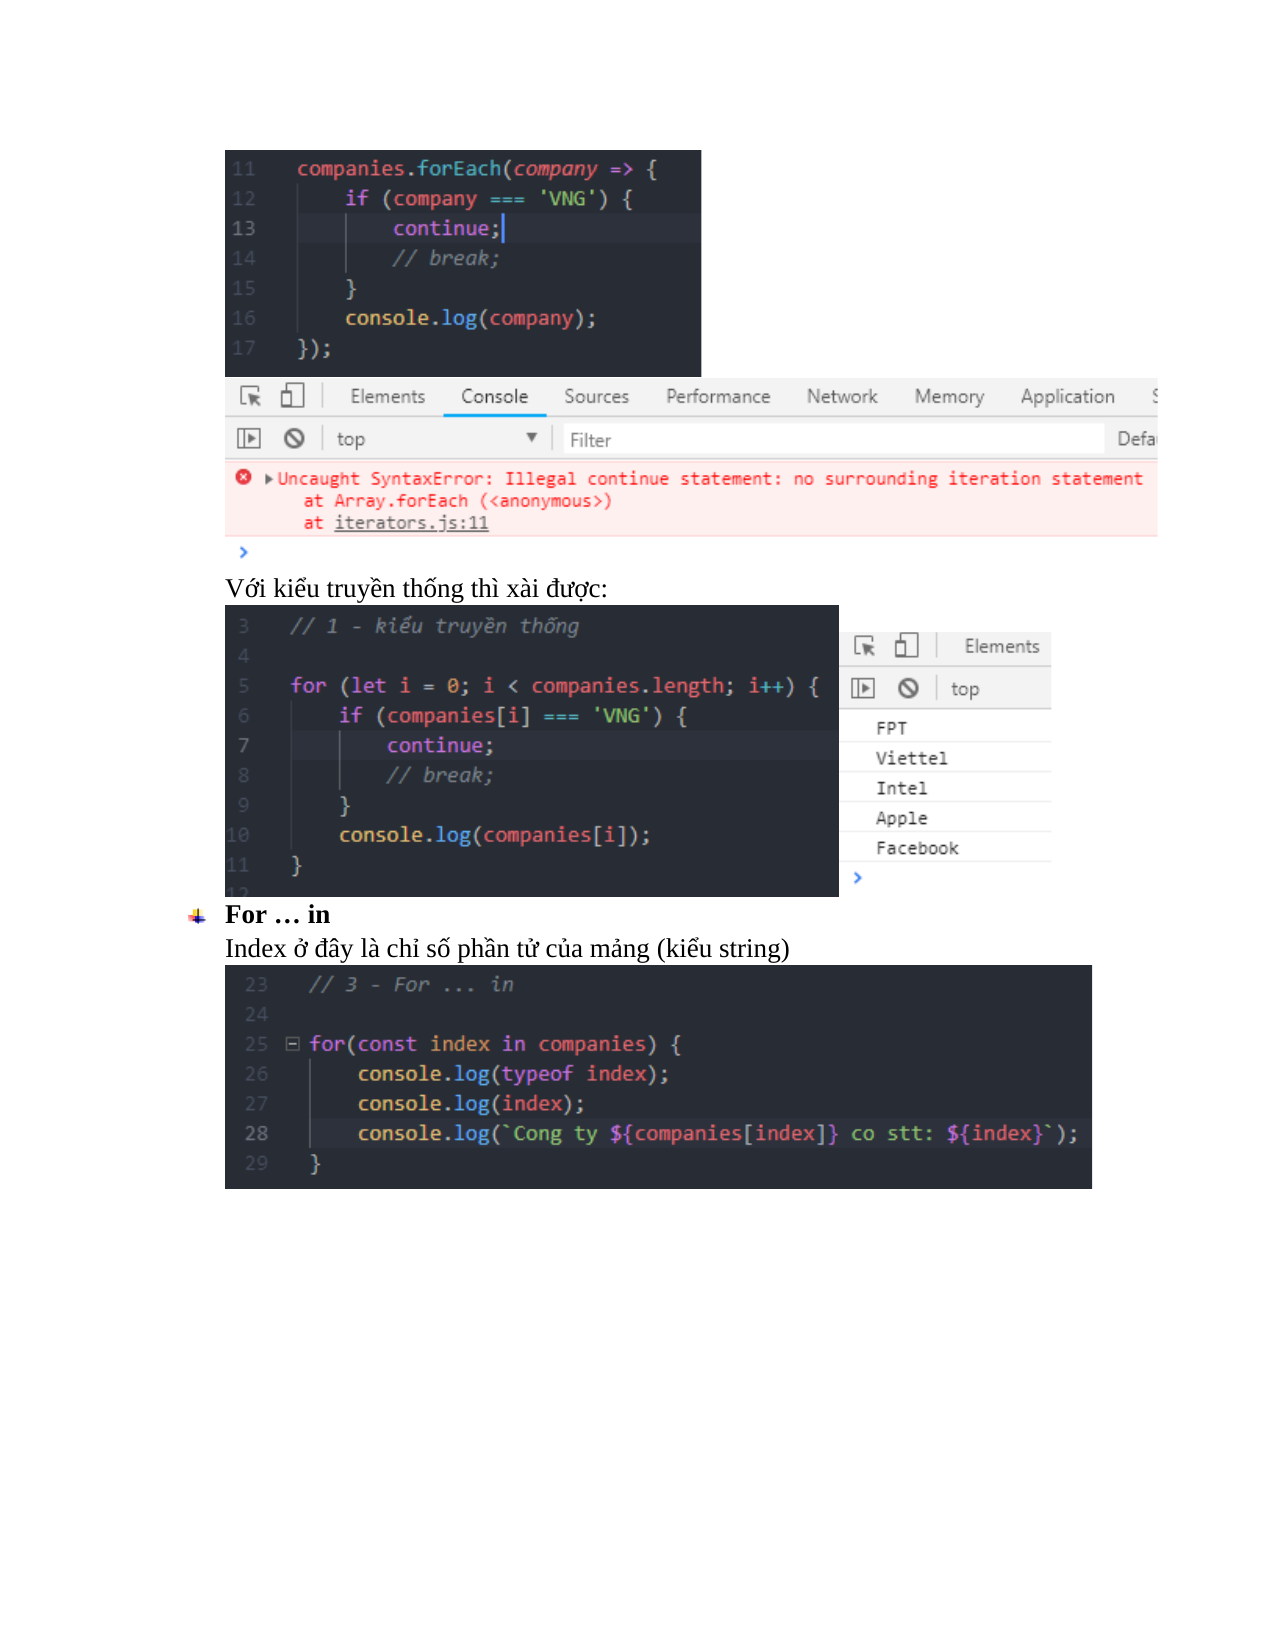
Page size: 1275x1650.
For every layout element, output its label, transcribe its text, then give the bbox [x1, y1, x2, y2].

picture [225, 965, 1093, 1189]
list Index ở đây là chỉ số phần tử của mảng (kiểu string) [225, 932, 1125, 963]
list Với kiểu truyền thống thì xài được: [225, 572, 1125, 603]
list For … in [187, 898, 1125, 930]
picture [188, 907, 206, 924]
picture [225, 150, 702, 377]
picture [225, 605, 1052, 897]
picture [225, 378, 1158, 570]
